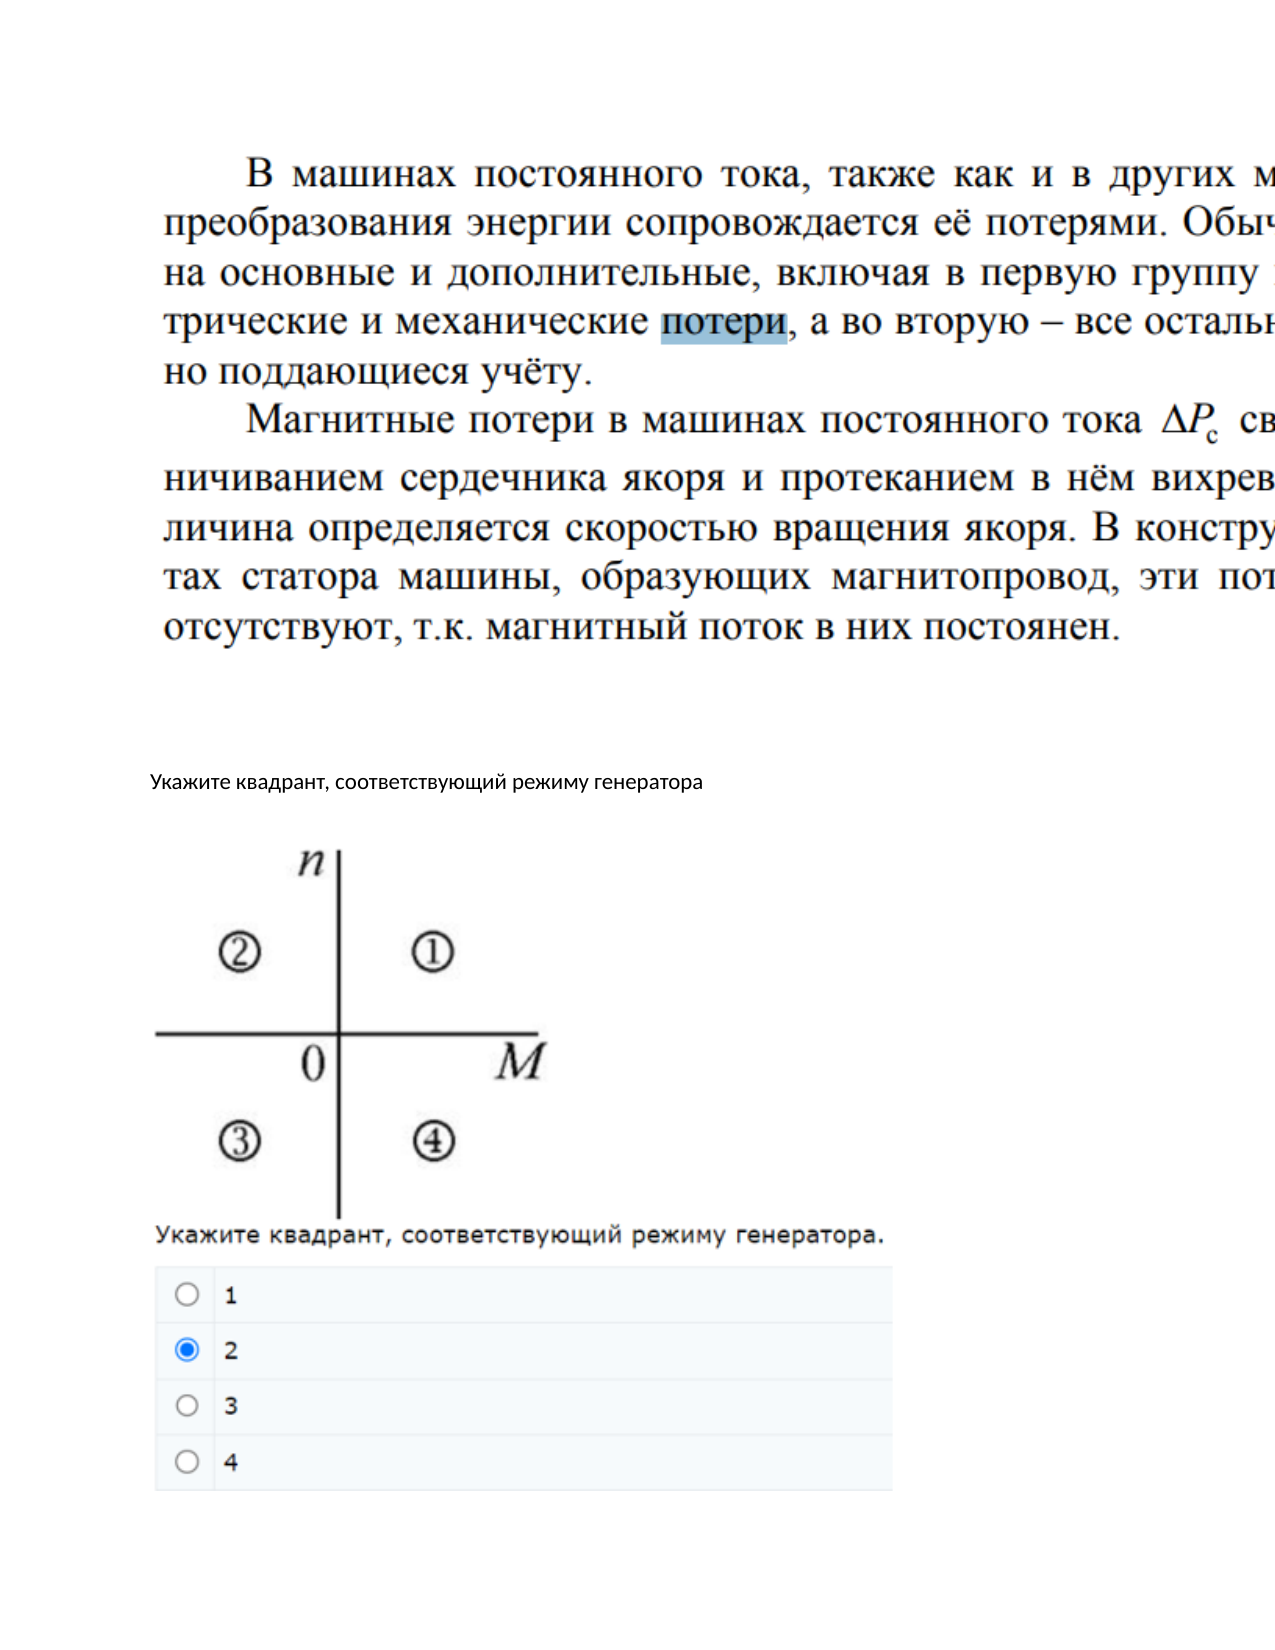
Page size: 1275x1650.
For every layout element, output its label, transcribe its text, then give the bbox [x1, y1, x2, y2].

text Укажите квадрант, соответствующий режиму генератора [150, 767, 1125, 795]
picture [150, 150, 1275, 655]
picture [150, 814, 893, 1491]
